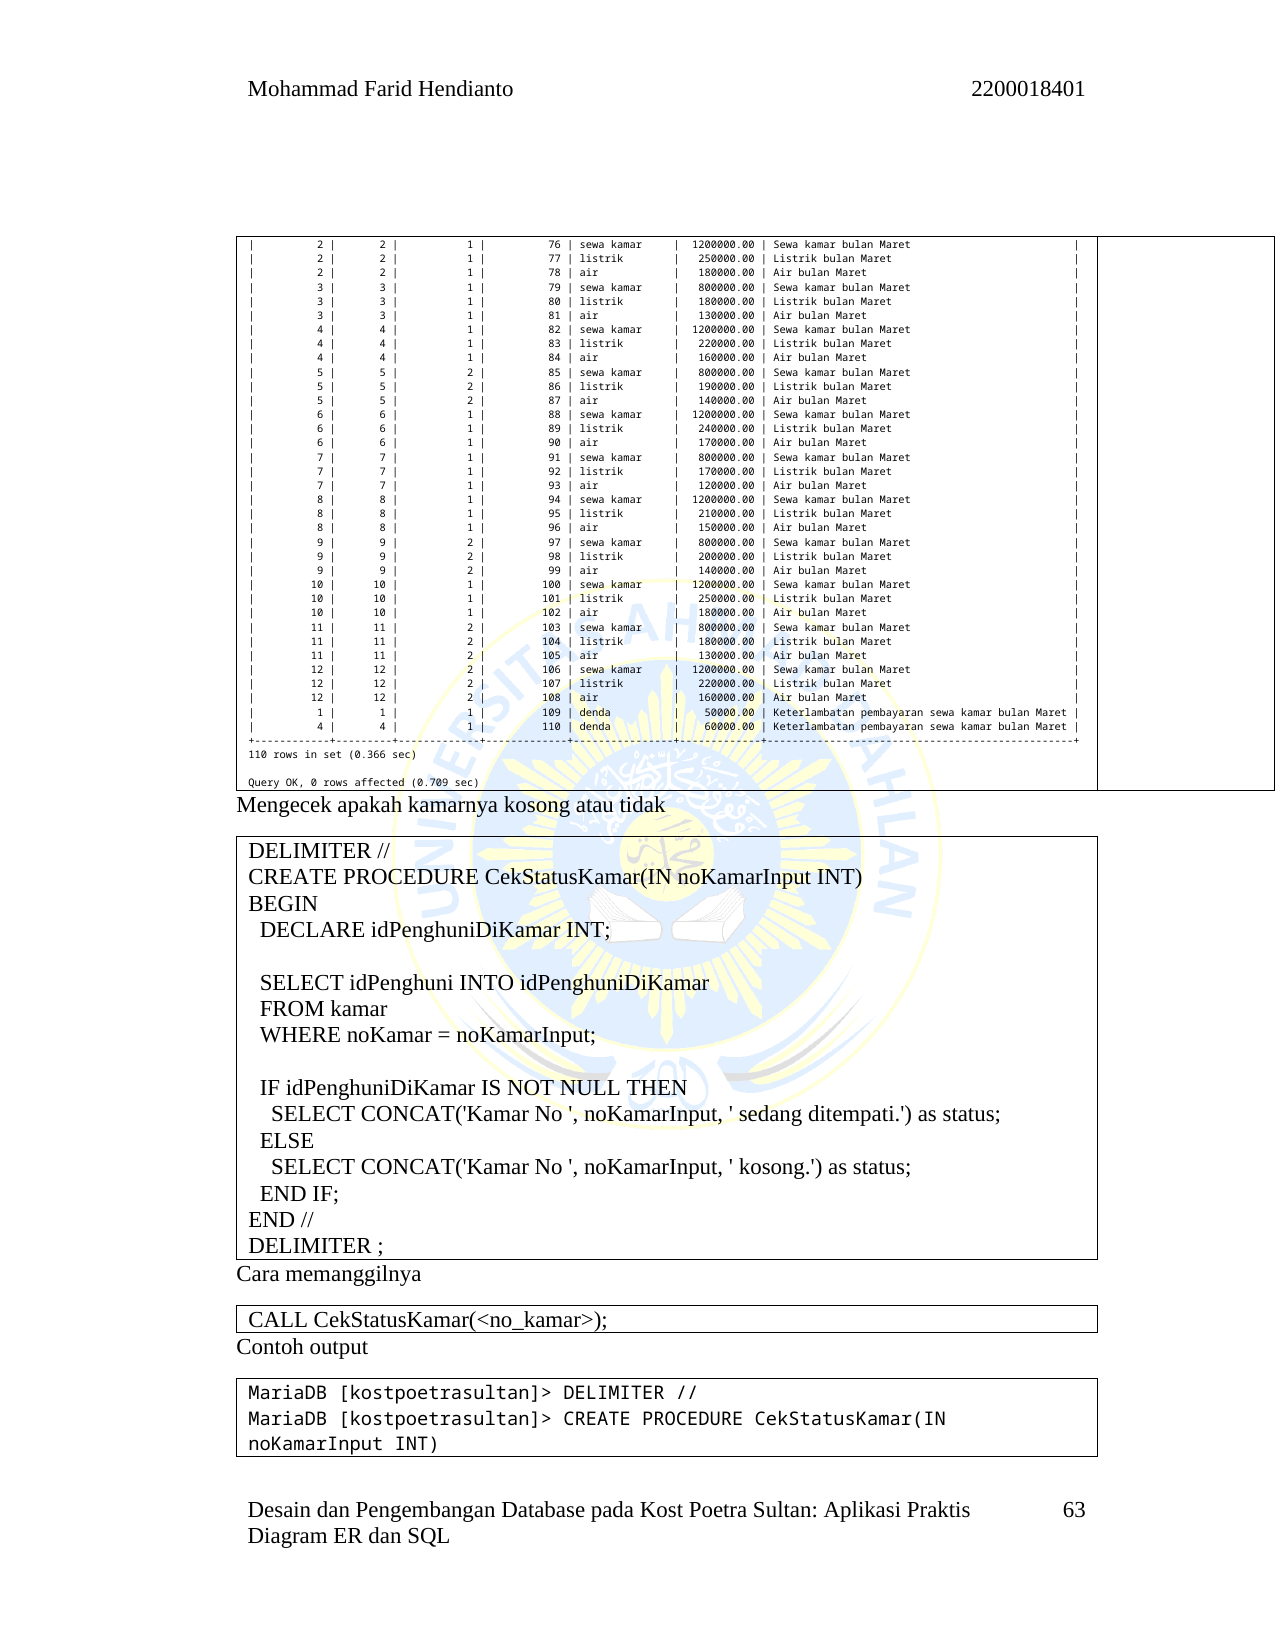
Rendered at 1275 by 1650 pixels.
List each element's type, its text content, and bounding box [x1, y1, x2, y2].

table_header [237, 1379, 1097, 1456]
text Mengecek apakah kamarnya kosong atau tidak [236, 791, 1098, 817]
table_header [237, 237, 1097, 790]
table_header CALL CekStatusKamar(<no_kamar>); [237, 1306, 1097, 1332]
text Cara memanggilnya [236, 1260, 1098, 1286]
text Contoh output [236, 1333, 1098, 1359]
table_header [1098, 237, 1274, 790]
table_header DELIMITER // CREATE PROCEDURE CekStatusKamar(IN noKamarInput INT) BEGIN DECLARE idPenghuniDiKamar INT; SELECT idPenghuni INTO idPenghuniDiKamar FROM kamar WHERE noKamar = noKamarInput; IF idPenghuniDiKamar IS NOT NULL THEN SELECT CONCAT('Kamar No ', noKamarInput, ' sedang ditempati.') as status; ELSE SELECT CONCAT('Kamar No ', noKamarInput, ' kosong.') as status; END IF; END // DELIMITER ; [237, 837, 1097, 1259]
